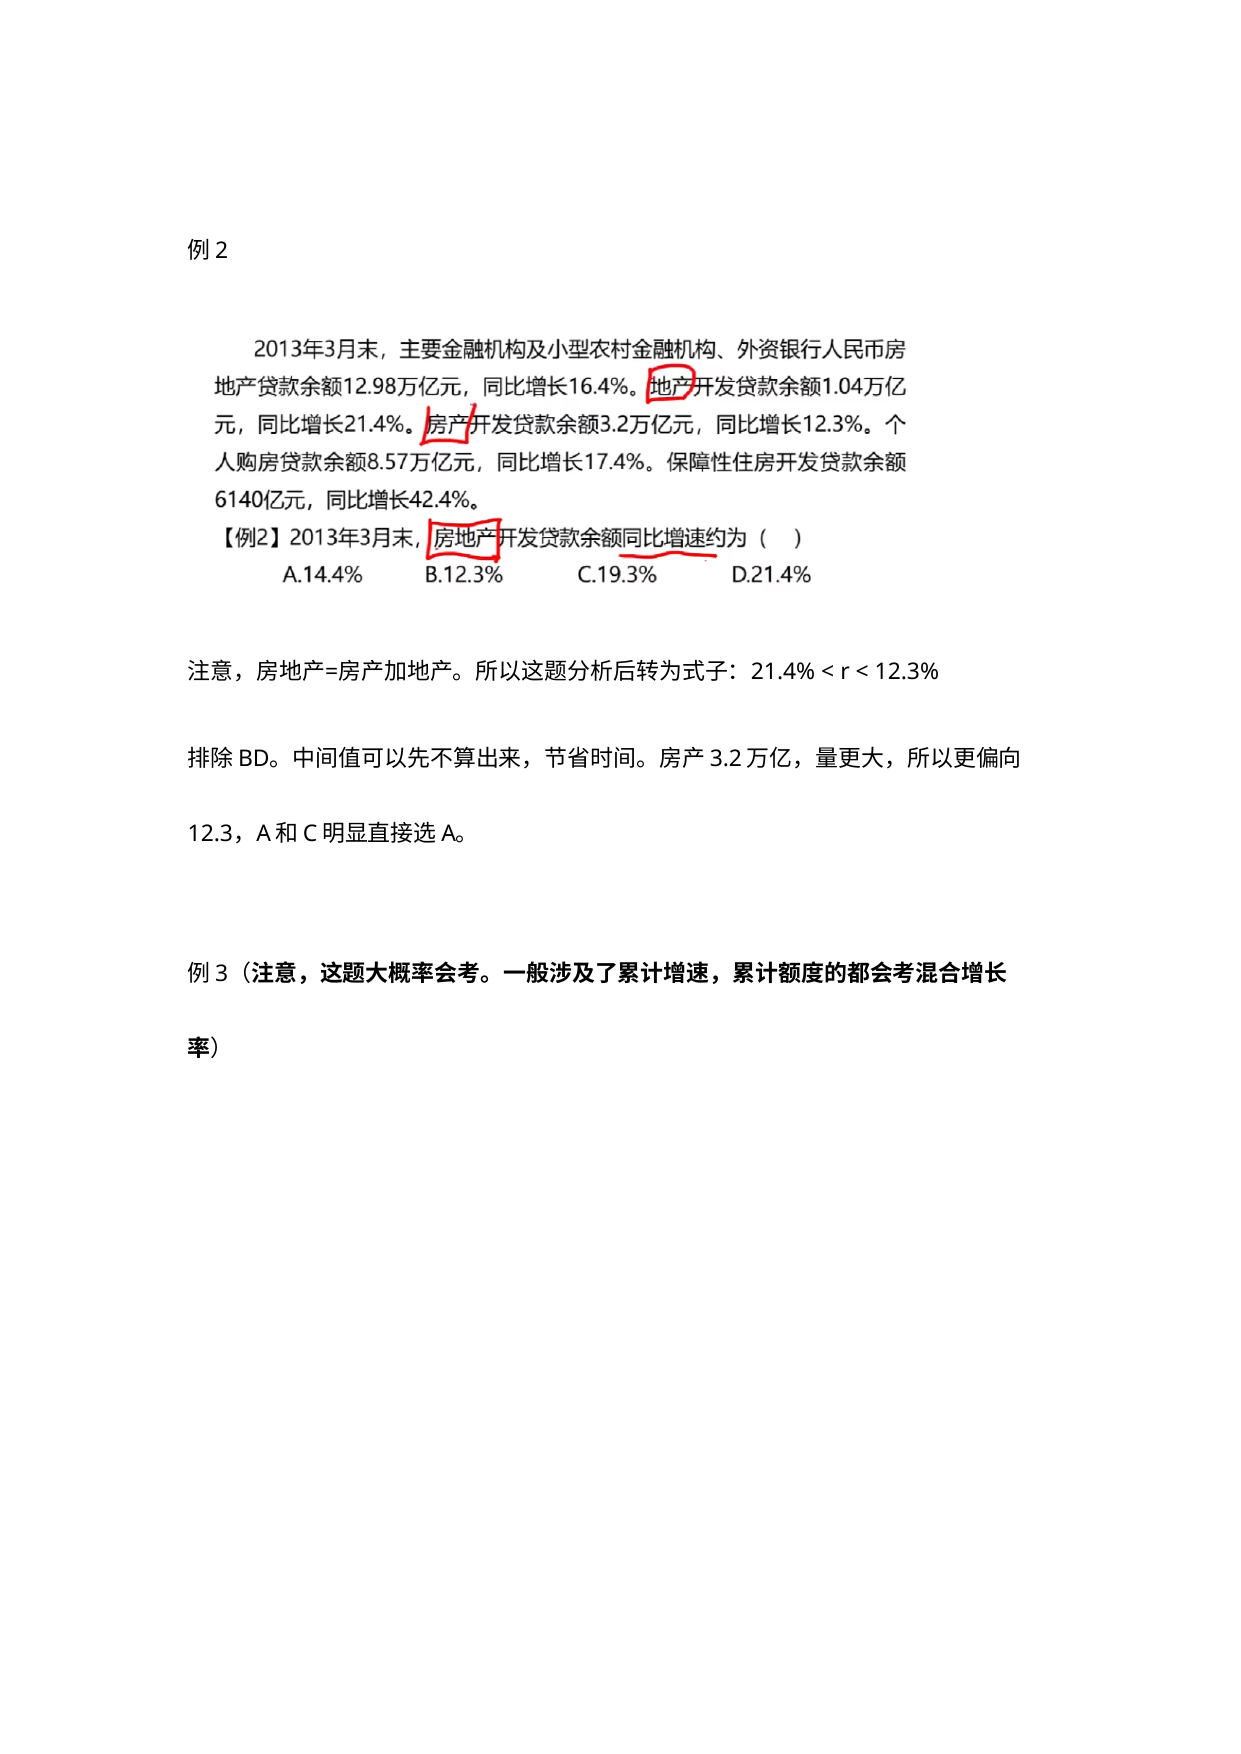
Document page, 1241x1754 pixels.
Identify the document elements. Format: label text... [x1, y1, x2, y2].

text 例2 [187, 216, 1053, 281]
picture [187, 312, 928, 600]
text 例3（注意，这题大概率会考。一般涉及了累计增速，累计额度的都会考混合增长率） [187, 939, 1053, 1079]
text 排除BD。中间值可以先不算出来，节省时间。房产3.2万亿，量更大，所以更偏向12.3，A和C明显直接选A。 [187, 724, 1053, 863]
